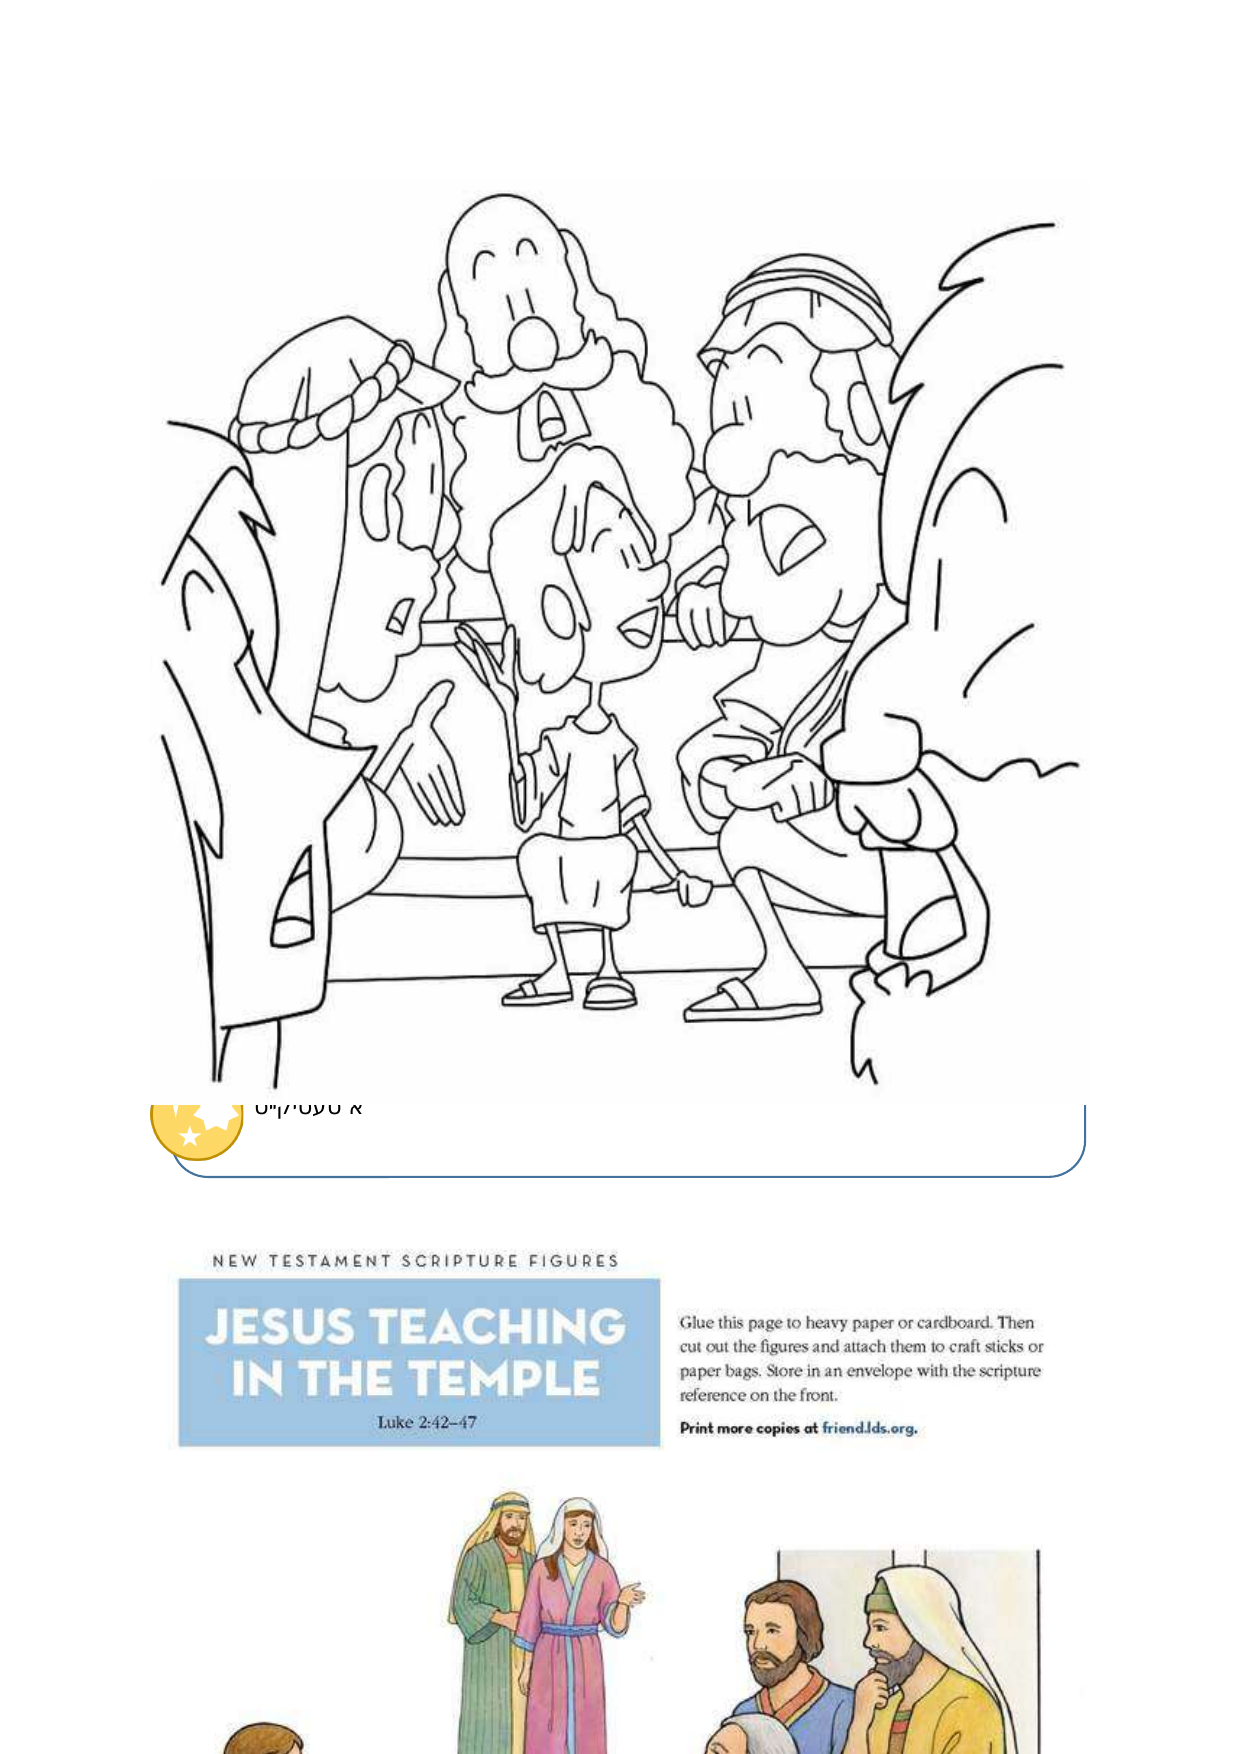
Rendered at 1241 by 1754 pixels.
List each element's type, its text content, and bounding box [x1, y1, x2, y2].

text א טעטיקײט [244, 1105, 1084, 1120]
picture [144, 1190, 1105, 1754]
picture [150, 178, 1091, 1161]
